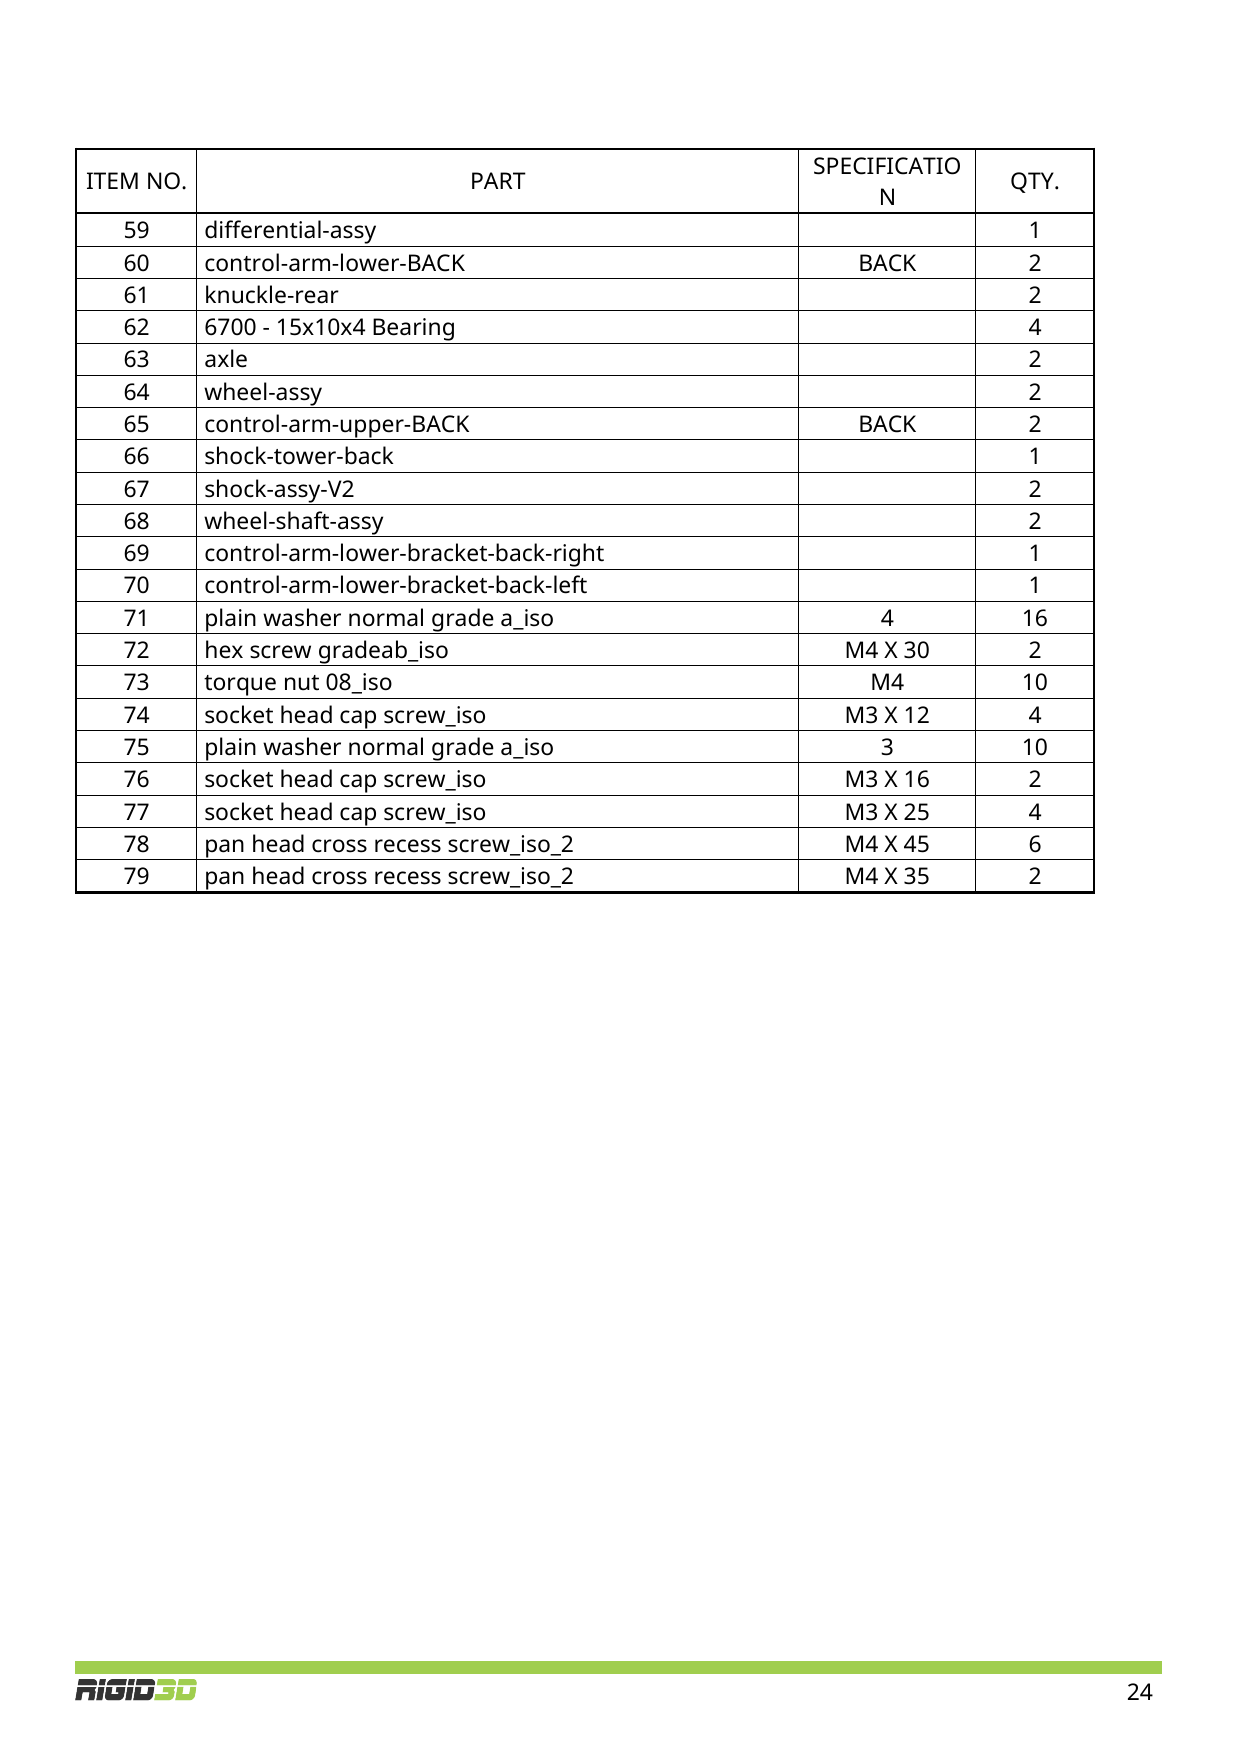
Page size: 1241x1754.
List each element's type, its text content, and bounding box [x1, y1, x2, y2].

table_cell M3 X 25 [799, 796, 975, 827]
table_cell pan head cross recess screw_iso_2 [197, 828, 798, 859]
table_cell 4 [976, 311, 1093, 342]
table_cell differential-assy [197, 214, 798, 246]
table_cell socket head cap screw_iso [197, 796, 798, 827]
table_cell 2 [976, 247, 1093, 278]
table_cell [799, 279, 975, 310]
table_cell socket head cap screw_iso [197, 699, 798, 730]
table_cell wheel-shaft-assy [197, 505, 798, 536]
table_cell plain washer normal grade a_iso [197, 731, 798, 762]
table_cell 2 [976, 408, 1093, 439]
table_cell [799, 570, 975, 601]
table_cell 2 [976, 344, 1093, 375]
table_cell 67 [77, 473, 196, 504]
table_cell control-arm-upper-BACK [197, 408, 798, 439]
table_cell 64 [77, 376, 196, 407]
table_cell M3 X 12 [799, 699, 975, 730]
table_cell 6 [976, 828, 1093, 859]
table_cell [799, 537, 975, 568]
table_cell M4 [799, 666, 975, 698]
table_cell [799, 376, 975, 407]
table_cell 10 [976, 731, 1093, 762]
table_cell 4 [976, 796, 1093, 827]
table_cell 6700 - 15x10x4 Bearing [197, 311, 798, 342]
table_cell 74 [77, 699, 196, 730]
table_cell 79 [77, 860, 196, 891]
table_cell 76 [77, 763, 196, 794]
table_cell 2 [976, 860, 1093, 891]
table_cell 65 [77, 408, 196, 439]
table_cell 1 [976, 537, 1093, 568]
table_cell 4 [799, 602, 975, 633]
table_cell 1 [976, 214, 1093, 246]
table_cell plain washer normal grade a_iso [197, 602, 798, 633]
table_cell 77 [77, 796, 196, 827]
table_cell 1 [976, 440, 1093, 472]
table_cell 61 [77, 279, 196, 310]
table_cell 10 [976, 666, 1093, 698]
table_cell [799, 214, 975, 246]
table_cell 2 [976, 376, 1093, 407]
table_cell 3 [799, 731, 975, 762]
table_cell [799, 344, 975, 375]
table_header QTY. [976, 150, 1093, 212]
table_cell [799, 505, 975, 536]
table_cell 66 [77, 440, 196, 472]
table_header SPECIFICATION [799, 150, 975, 212]
table_cell control-arm-lower-bracket-back-left [197, 570, 798, 601]
table_cell [799, 311, 975, 342]
table_cell 2 [976, 505, 1093, 536]
table_cell 73 [77, 666, 196, 698]
table_cell 60 [77, 247, 196, 278]
table_cell torque nut 08_iso [197, 666, 798, 698]
table_cell socket head cap screw_iso [197, 763, 798, 794]
table_cell 2 [976, 763, 1093, 794]
table_cell 4 [976, 699, 1093, 730]
table_cell BACK [799, 408, 975, 439]
table_cell M4 X 30 [799, 634, 975, 665]
table_cell [799, 440, 975, 472]
table_cell 1 [976, 570, 1093, 601]
picture [75, 1678, 197, 1701]
table_cell wheel-assy [197, 376, 798, 407]
table_cell M4 X 35 [799, 860, 975, 891]
table_cell M4 X 45 [799, 828, 975, 859]
table_cell pan head cross recess screw_iso_2 [197, 860, 798, 891]
table_cell [799, 473, 975, 504]
table_cell axle [197, 344, 798, 375]
table_cell 62 [77, 311, 196, 342]
table_cell M3 X 16 [799, 763, 975, 794]
table_cell 68 [77, 505, 196, 536]
table_cell 63 [77, 344, 196, 375]
table_cell 72 [77, 634, 196, 665]
table_cell 75 [77, 731, 196, 762]
table_cell 2 [976, 279, 1093, 310]
table_cell control-arm-lower-bracket-back-right [197, 537, 798, 568]
table_cell 16 [976, 602, 1093, 633]
table_cell shock-assy-V2 [197, 473, 798, 504]
table_cell 69 [77, 537, 196, 568]
table_cell hex screw gradeab_iso [197, 634, 798, 665]
table_cell control-arm-lower-BACK [197, 247, 798, 278]
table_cell BACK [799, 247, 975, 278]
table_cell 2 [976, 473, 1093, 504]
table_cell knuckle-rear [197, 279, 798, 310]
table_cell 59 [77, 214, 196, 246]
table_header PART [197, 150, 798, 212]
table_cell 70 [77, 570, 196, 601]
table_cell 71 [77, 602, 196, 633]
table_cell 2 [976, 634, 1093, 665]
table_header ITEM NO. [77, 150, 196, 212]
table_cell shock-tower-back [197, 440, 798, 472]
table_cell 78 [77, 828, 196, 859]
